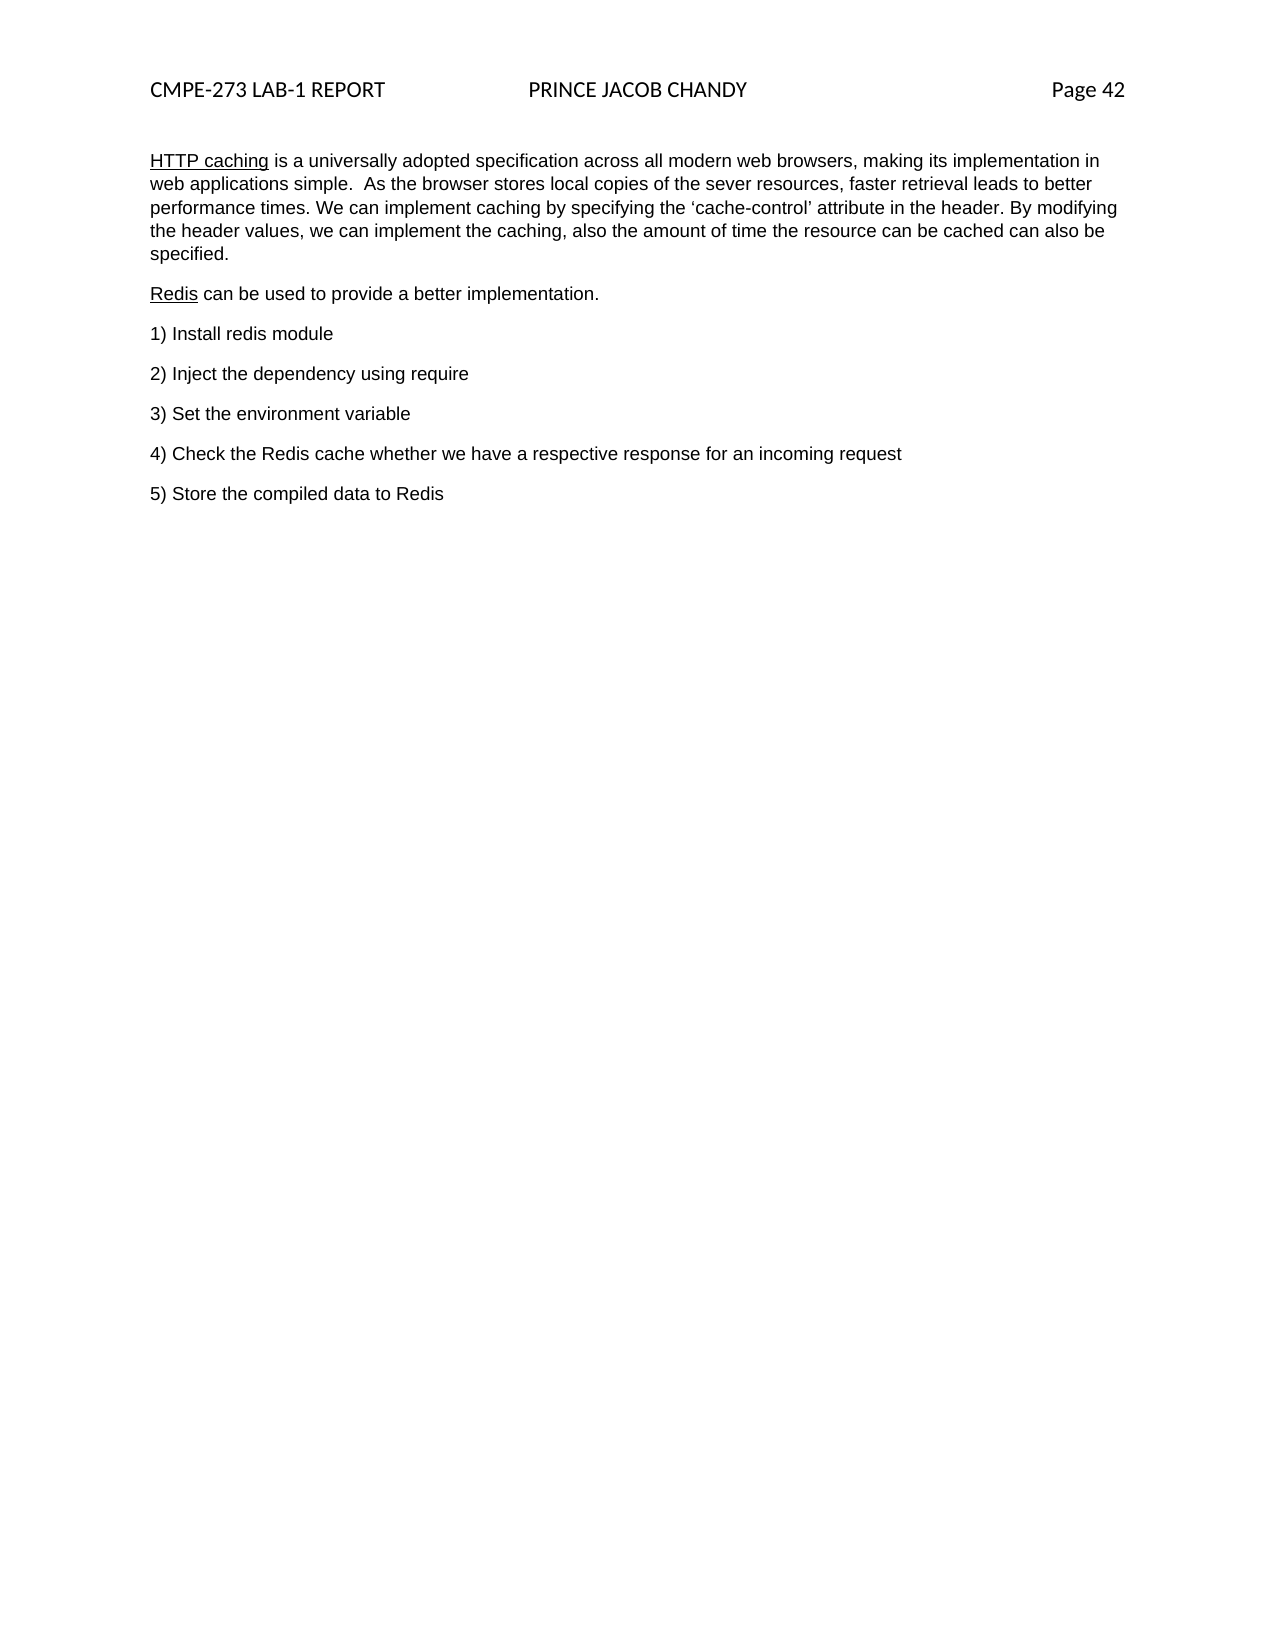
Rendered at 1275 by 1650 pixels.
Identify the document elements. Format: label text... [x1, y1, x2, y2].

text 3) Set the environment variable [150, 402, 1125, 424]
text 1) Install redis module [150, 323, 1125, 344]
text 2) Inject the dependency using require [150, 363, 1125, 384]
text 5) Store the compiled data to Redis [150, 482, 1125, 504]
text 4) Check the Redis cache whether we have a respective response for an incoming request [150, 442, 1125, 464]
text HTTP caching is a universally adopted specification across all modern web browsers, making its implementation in web applications simple. As the browser stores local copies of the sever resources, faster retrieval leads to better performance times. We can implement caching by specifying the ‘cache-control’ attribute in the header. By modifying the header values, we can implement the caching, also the amount of time the resource can be cached can also be specified. [150, 150, 1125, 264]
text Redis can be used to provide a better implementation. [150, 283, 1125, 304]
